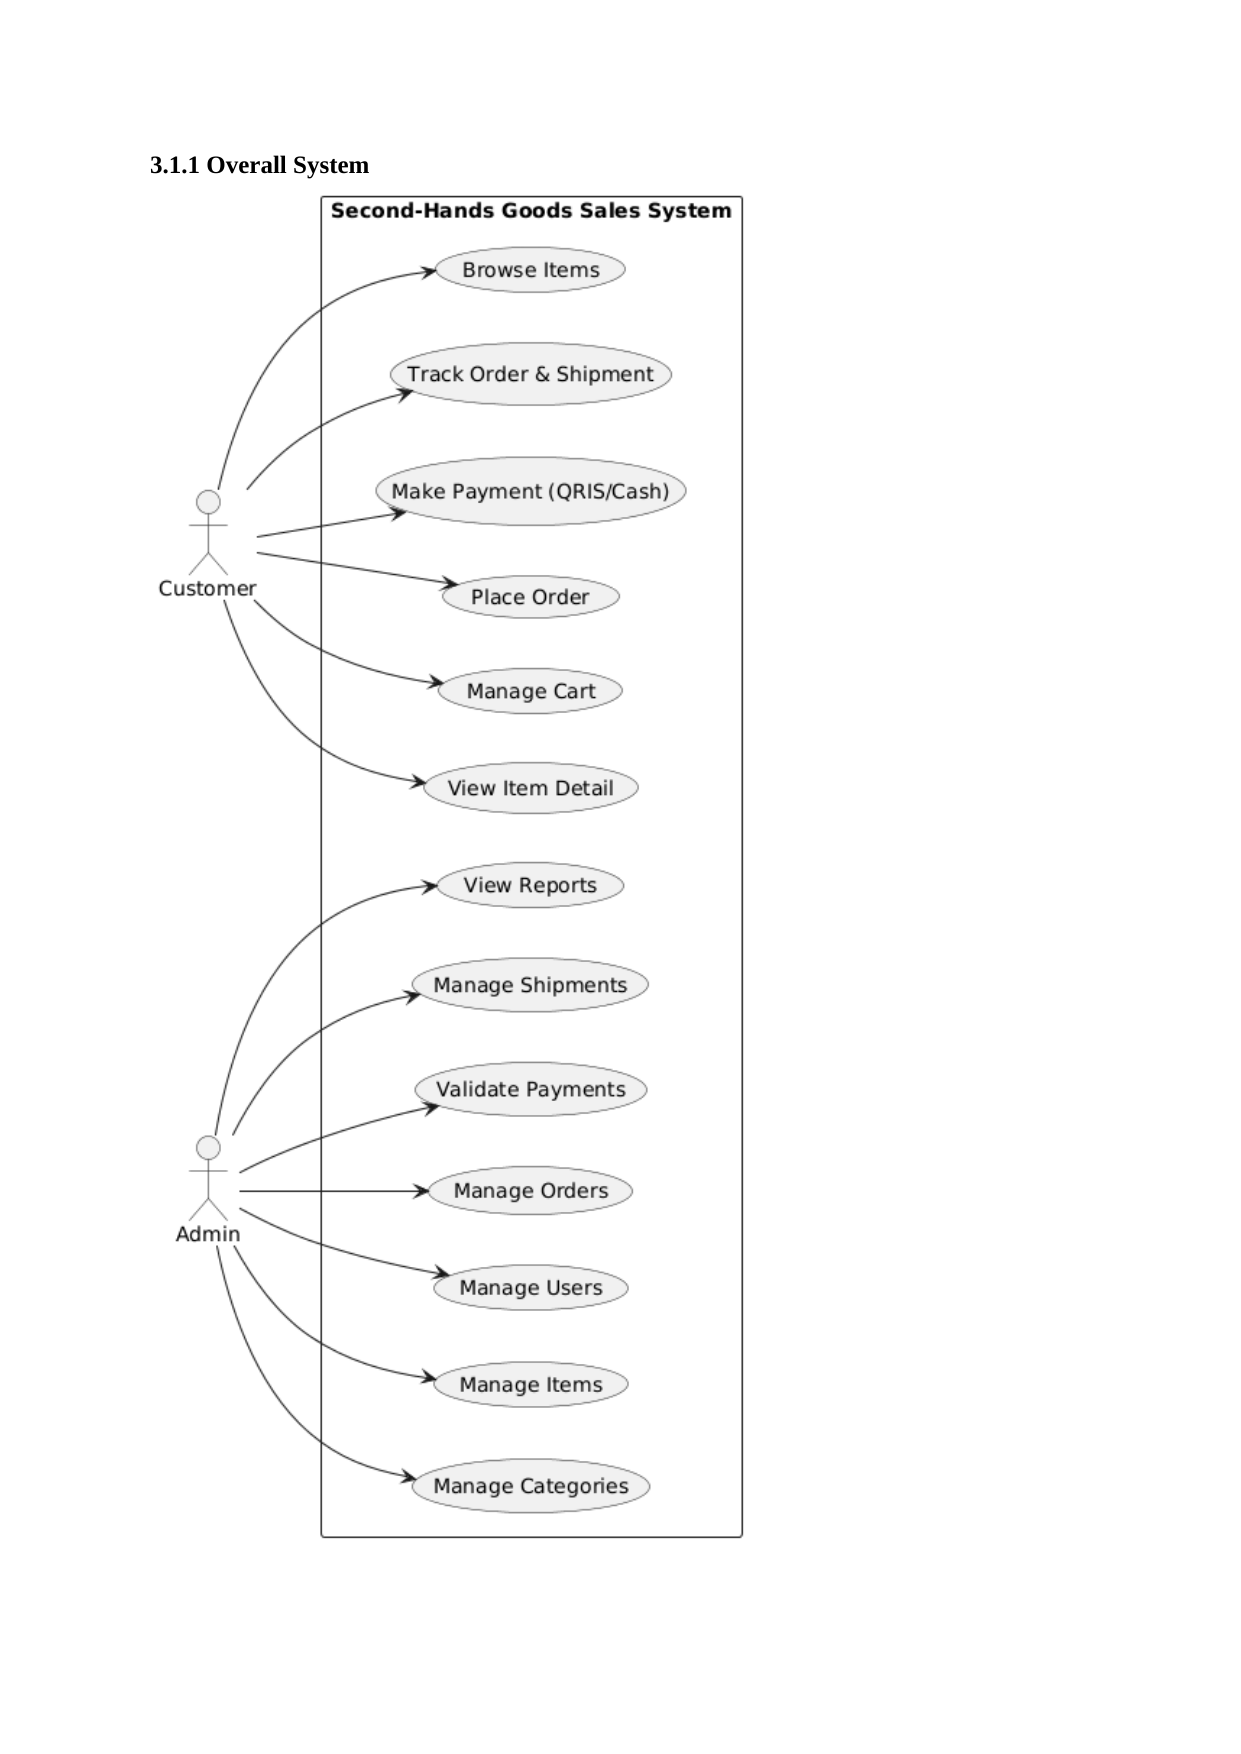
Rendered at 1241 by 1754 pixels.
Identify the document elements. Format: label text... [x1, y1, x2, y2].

picture [150, 187, 749, 1544]
subtitle 3.1.1 Overall System [150, 150, 1090, 179]
